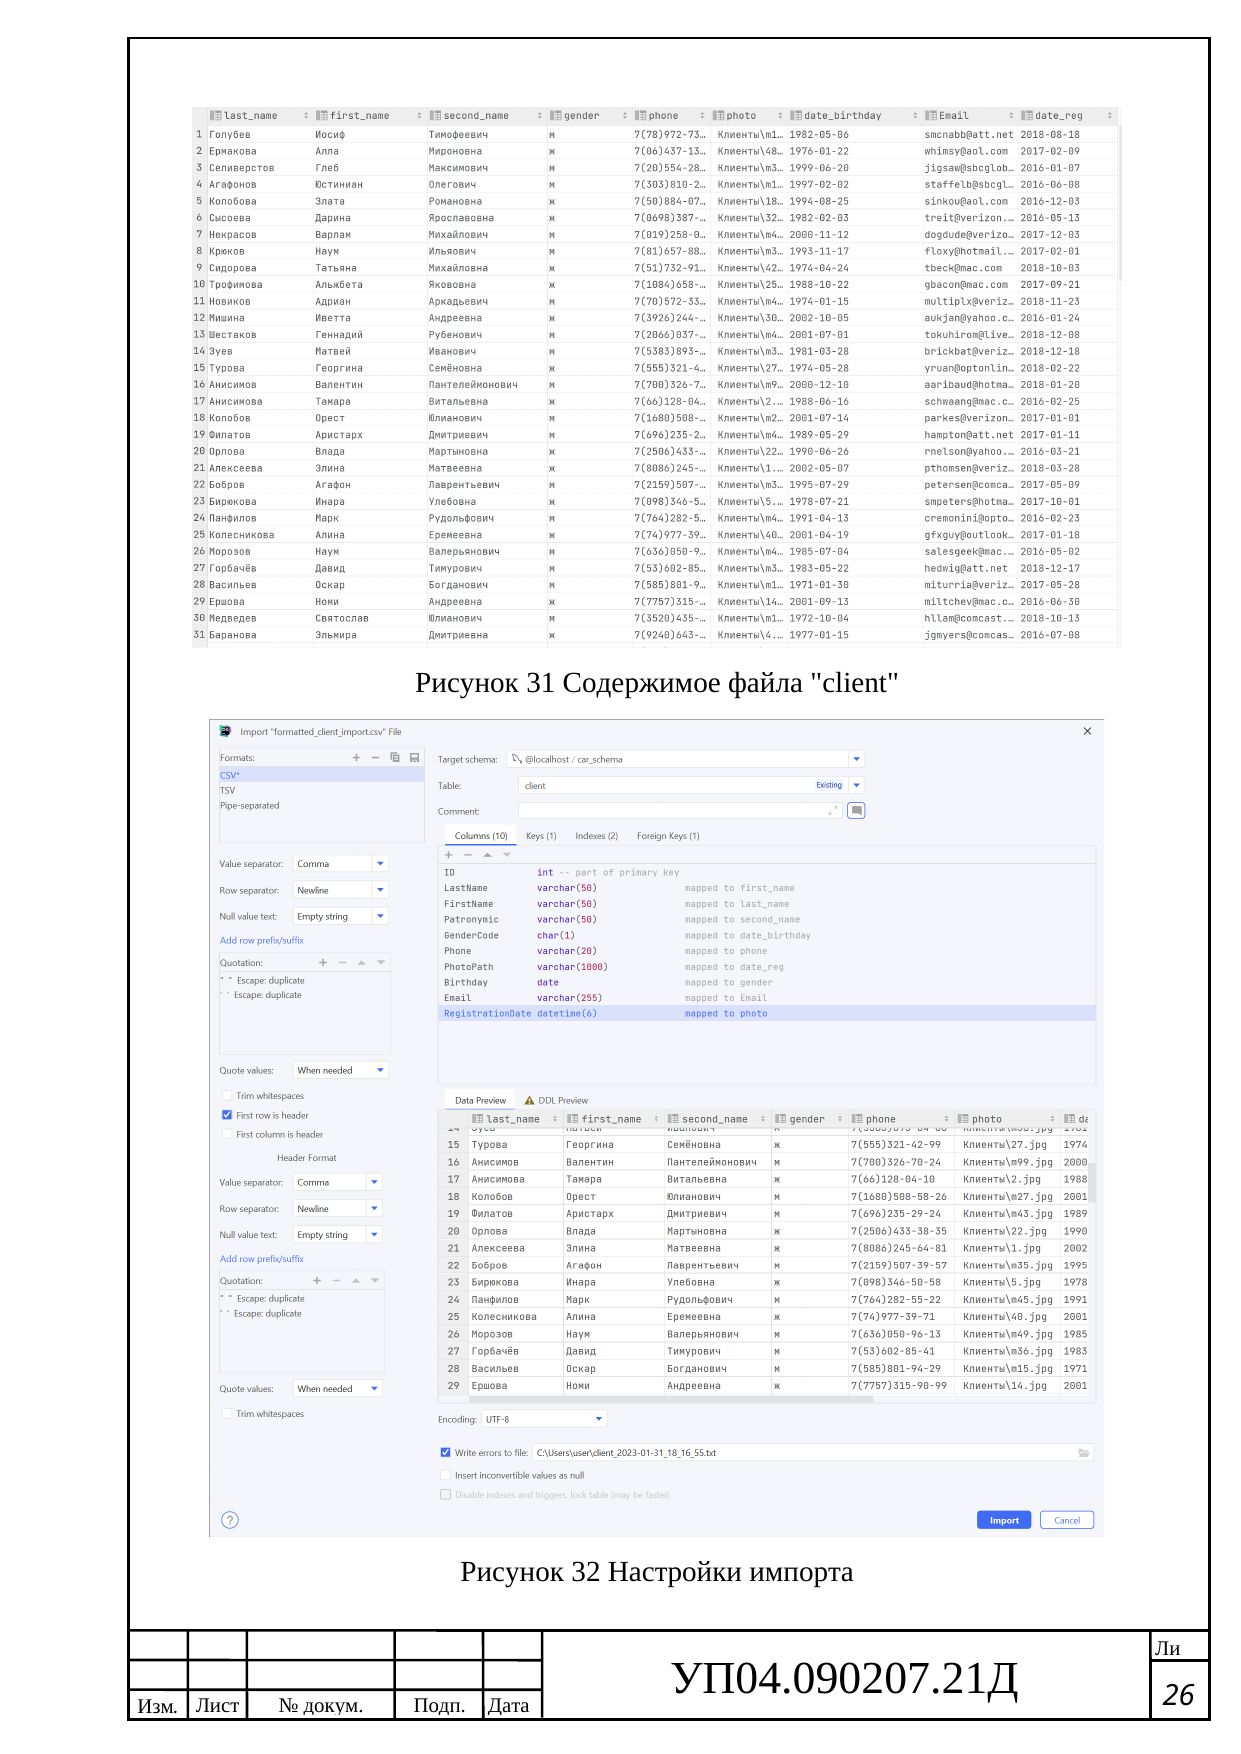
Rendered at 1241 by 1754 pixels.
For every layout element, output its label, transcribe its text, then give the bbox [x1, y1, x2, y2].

text Рисунок 32 Настройки импорта [192, 1554, 1122, 1587]
picture [192, 107, 1122, 648]
text Рисунок 31 Содержимое файла "client" [192, 665, 1122, 698]
picture [209, 719, 1105, 1537]
